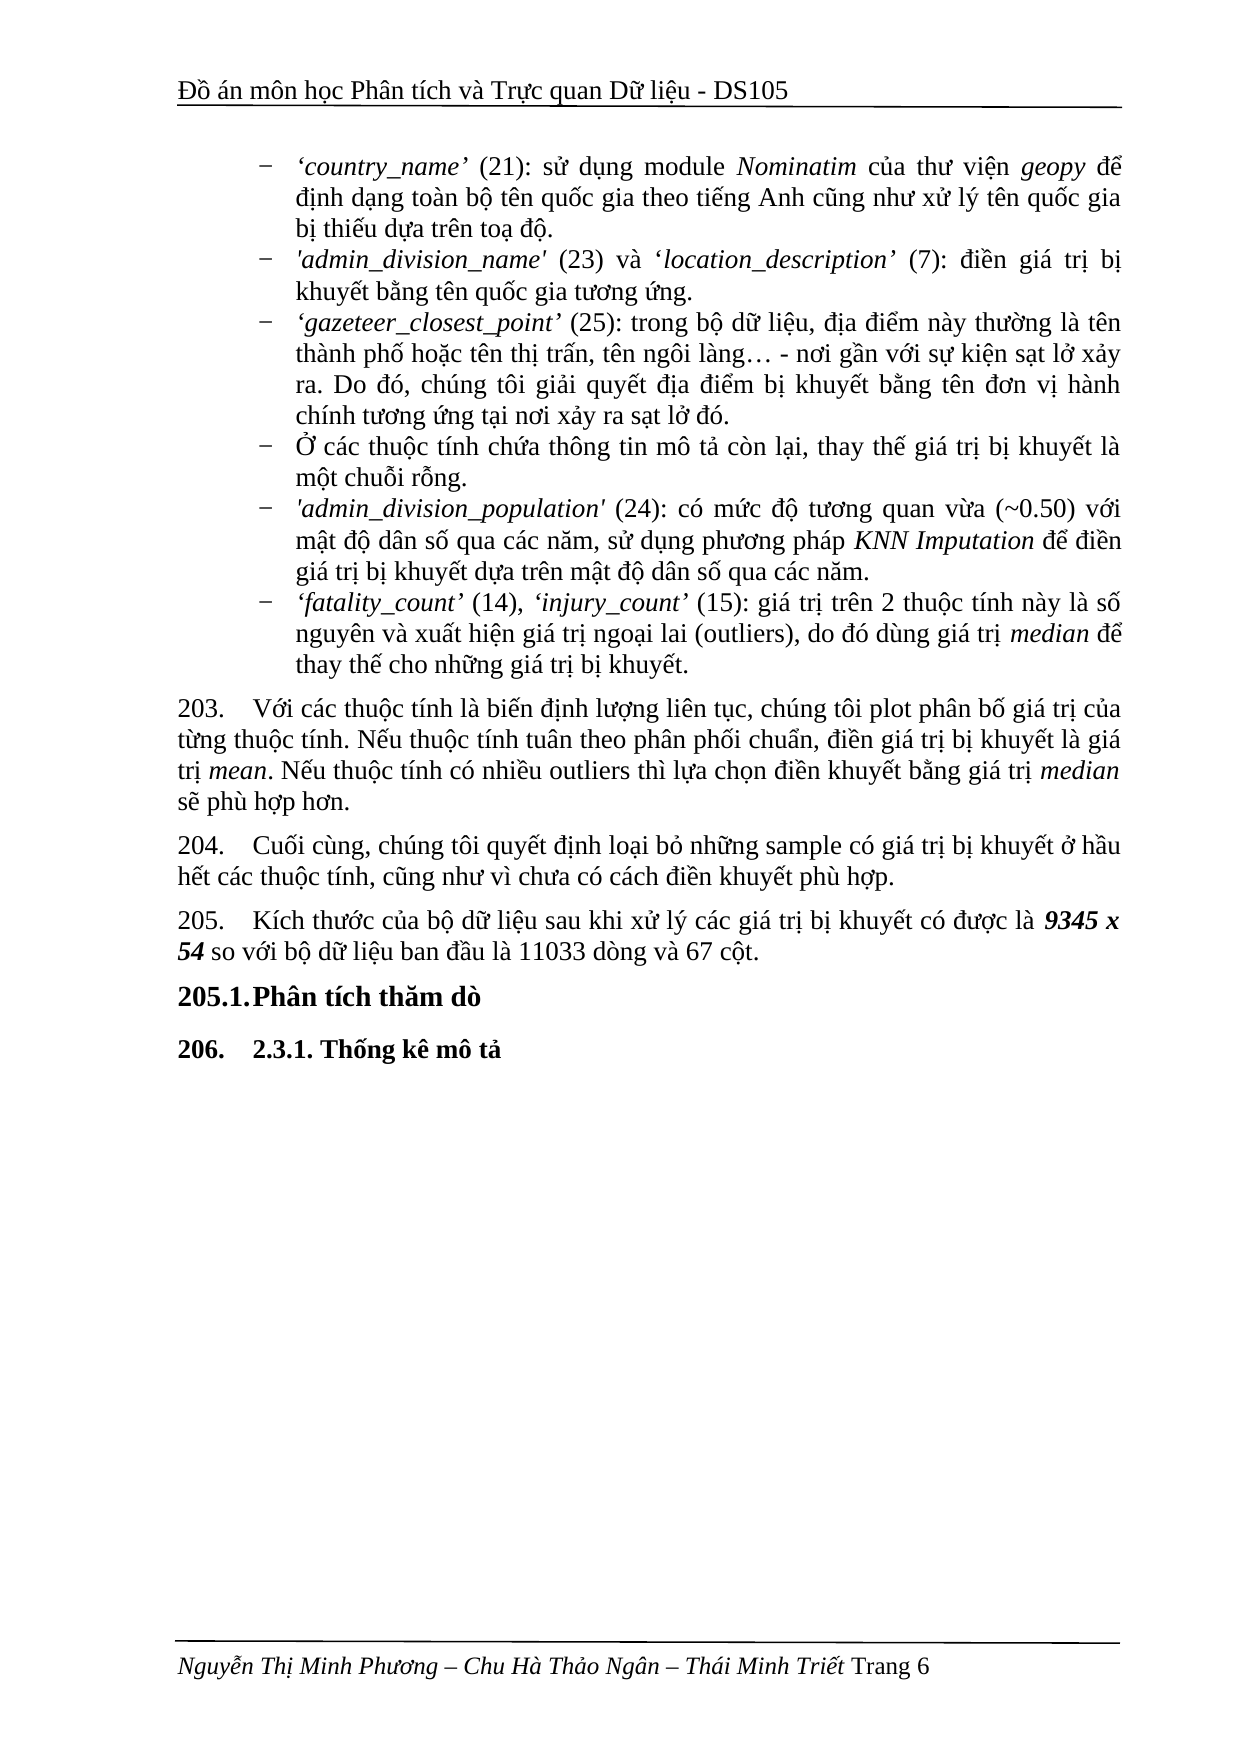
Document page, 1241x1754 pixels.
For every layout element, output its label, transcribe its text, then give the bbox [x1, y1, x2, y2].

text Kích thước của bộ dữ liệu sau khi xử lý các giá trị bị khuyết có được là 9345 x 54 so với bộ dữ liệu ban đầu là 11033 dòng và 67 cột. [177, 904, 1122, 966]
text Với các thuộc tính là biến định lượng liên tục, chúng tôi plot phân bố giá trị của từng thuộc tính. Nếu thuộc tính tuân theo phân phối chuẩn, điền giá trị bị khuyết là giá trị mean. Nếu thuộc tính có nhiều outliers thì lựa chọn điền khuyết bằng giá trị median sẽ phù hợp hơn. [177, 692, 1122, 817]
text Ở các thuộc tính chứa thông tin mô tả còn lại, thay thế giá trị bị khuyết là một chuỗi rỗng. [258, 430, 1122, 493]
text ‘gazeteer_closest_point’ (25): trong bộ dữ liệu, địa điểm này thường là tên thành phố hoặc tên thị trấn, tên ngôi làng… - nơi gần với sự kiện sạt lở xảy ra. Do đó, chúng tôi giải quyết địa điểm bị khuyết bằng tên đơn vị hành chính tương ứng tại nơi xảy ra sạt lở đó. [258, 306, 1122, 430]
text 2.3.1. Thống kê mô tả [177, 1033, 1122, 1064]
text 'admin_division_name' (23) và ‘location_description’ (7): điền giá trị bị khuyết bằng tên quốc gia tương ứng. [258, 243, 1122, 306]
subtitle Phân tích thăm dò [177, 979, 1122, 1012]
text Cuối cùng, chúng tôi quyết định loại bỏ những sample có giá trị bị khuyết ở hầu hết các thuộc tính, cũng như vì chưa có cách điền khuyết phù hợp. [177, 829, 1122, 891]
text 'admin_division_population' (24): có mức độ tương quan vừa (~0.50) với mật độ dân số qua các năm, sử dụng phương pháp KNN Imputation để điền giá trị bị khuyết dựa trên mật độ dân số qua các năm. [258, 493, 1122, 586]
text ‘fatality_count’ (14), ‘injury_count’ (15): giá trị trên 2 thuộc tính này là số nguyên và xuất hiện giá trị ngoại lai (outliers), do đó dùng giá trị median để thay thế cho những giá trị bị khuyết. [258, 586, 1122, 679]
text ‘country_name’ (21): sử dụng module Nominatim của thư viện geopy để định dạng toàn bộ tên quốc gia theo tiếng Anh cũng như xử lý tên quốc gia bị thiếu dựa trên toạ độ. [258, 150, 1122, 243]
